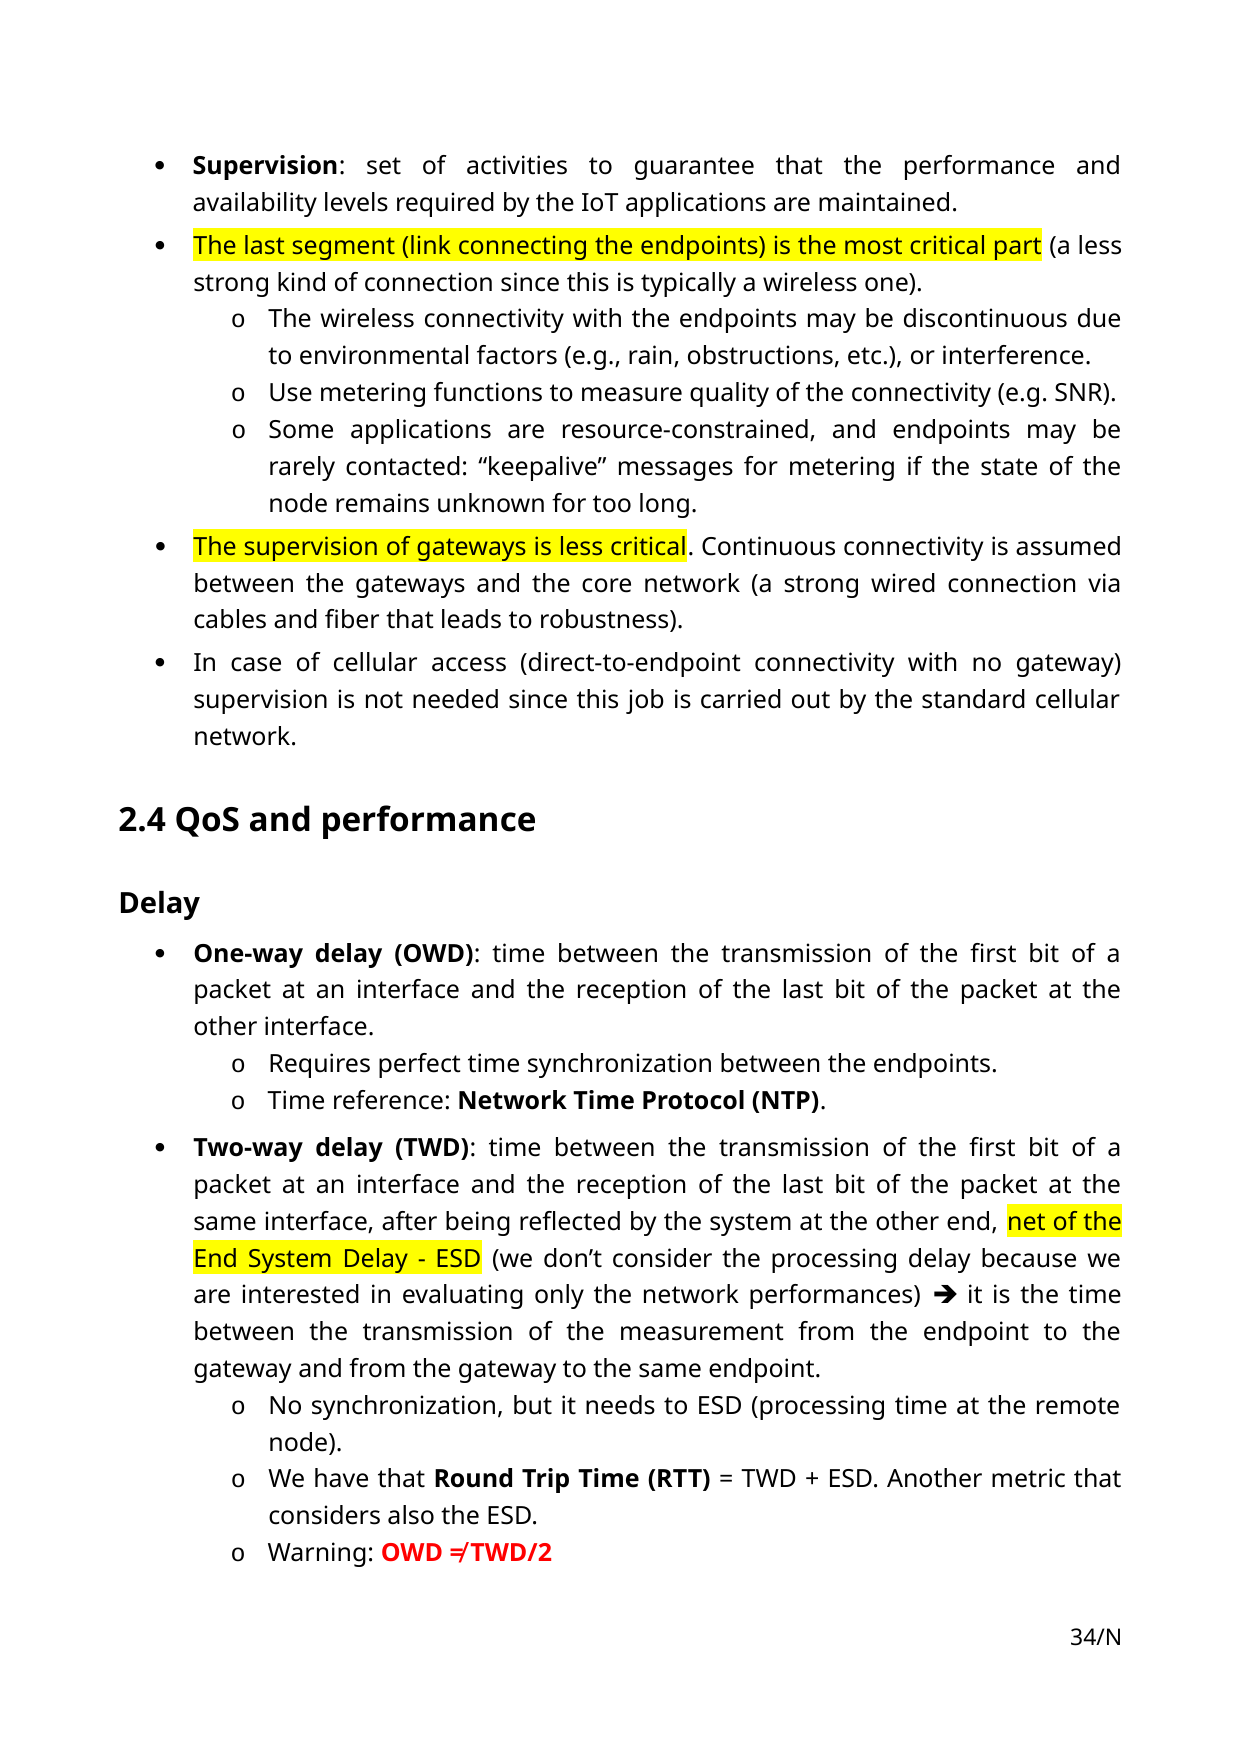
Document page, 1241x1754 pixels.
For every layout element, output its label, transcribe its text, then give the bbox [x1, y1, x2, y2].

list Some applications are resource-constrained, and endpoints may be rarely contacted: “keepalive” messages for metering if the state of the node remains unknown for too long. [231, 412, 1122, 519]
list The wireless connectivity with the endpoints may be discontinuous due to environmental factors (e.g., rain, obstructions, etc.), or interference. [231, 301, 1122, 372]
list Requires perfect time synchronization between the endpoints. [231, 1046, 1122, 1080]
text Delay [118, 882, 1122, 922]
list In case of cellular access (direct-to-endpoint connectivity with no gateway) supervision is not needed since this job is carried out by the standard cellular network. [156, 645, 1122, 753]
list No synchronization, but it needs to ESD (processing time at the remote node). [231, 1387, 1122, 1458]
list Warning: OWD ≠ TWD/2 [230, 1535, 1122, 1569]
list We have that Round Trip Time (RTT) = TWD + ESD. Another metric that considers also the ESD. [231, 1461, 1122, 1532]
list Use metering functions to measure quality of the connectivity (e.g. SNR). [231, 375, 1122, 409]
list The last segment (link connecting the endpoints) is the most critical part (a less strong kind of connection since this is typically a wireless one). [156, 227, 1122, 298]
list Time reference: Network Time Protocol (NTP). [230, 1082, 1122, 1117]
list Two-way delay (TWD): time between the transmission of the first bit of a packet at an interface and the reception of the last bit of the packet at the same interface, after being reflected by the system at the other end, net of the End System Delay - ESD (we don’t consider the processing delay because we are interested in evaluating only the network performances) it is the time between the transmission of the measurement from the endpoint to the gateway and from the gateway to the same endpoint. [156, 1130, 1122, 1384]
list One-way delay (OWD): time between the transmission of the first bit of a packet at an interface and the reception of the last bit of the packet at the other interface. [156, 935, 1122, 1043]
list Supervision: set of activities to guarantee that the performance and availability levels required by the IoT applications are maintained. [155, 148, 1122, 218]
subtitle 2.4 QoS and performance [118, 796, 1122, 842]
list The supervision of gateways is less critical. Continuous connectivity is assumed between the gateways and the core network (a strong wired connection via cables and fiber that leads to robustness). [156, 528, 1122, 636]
